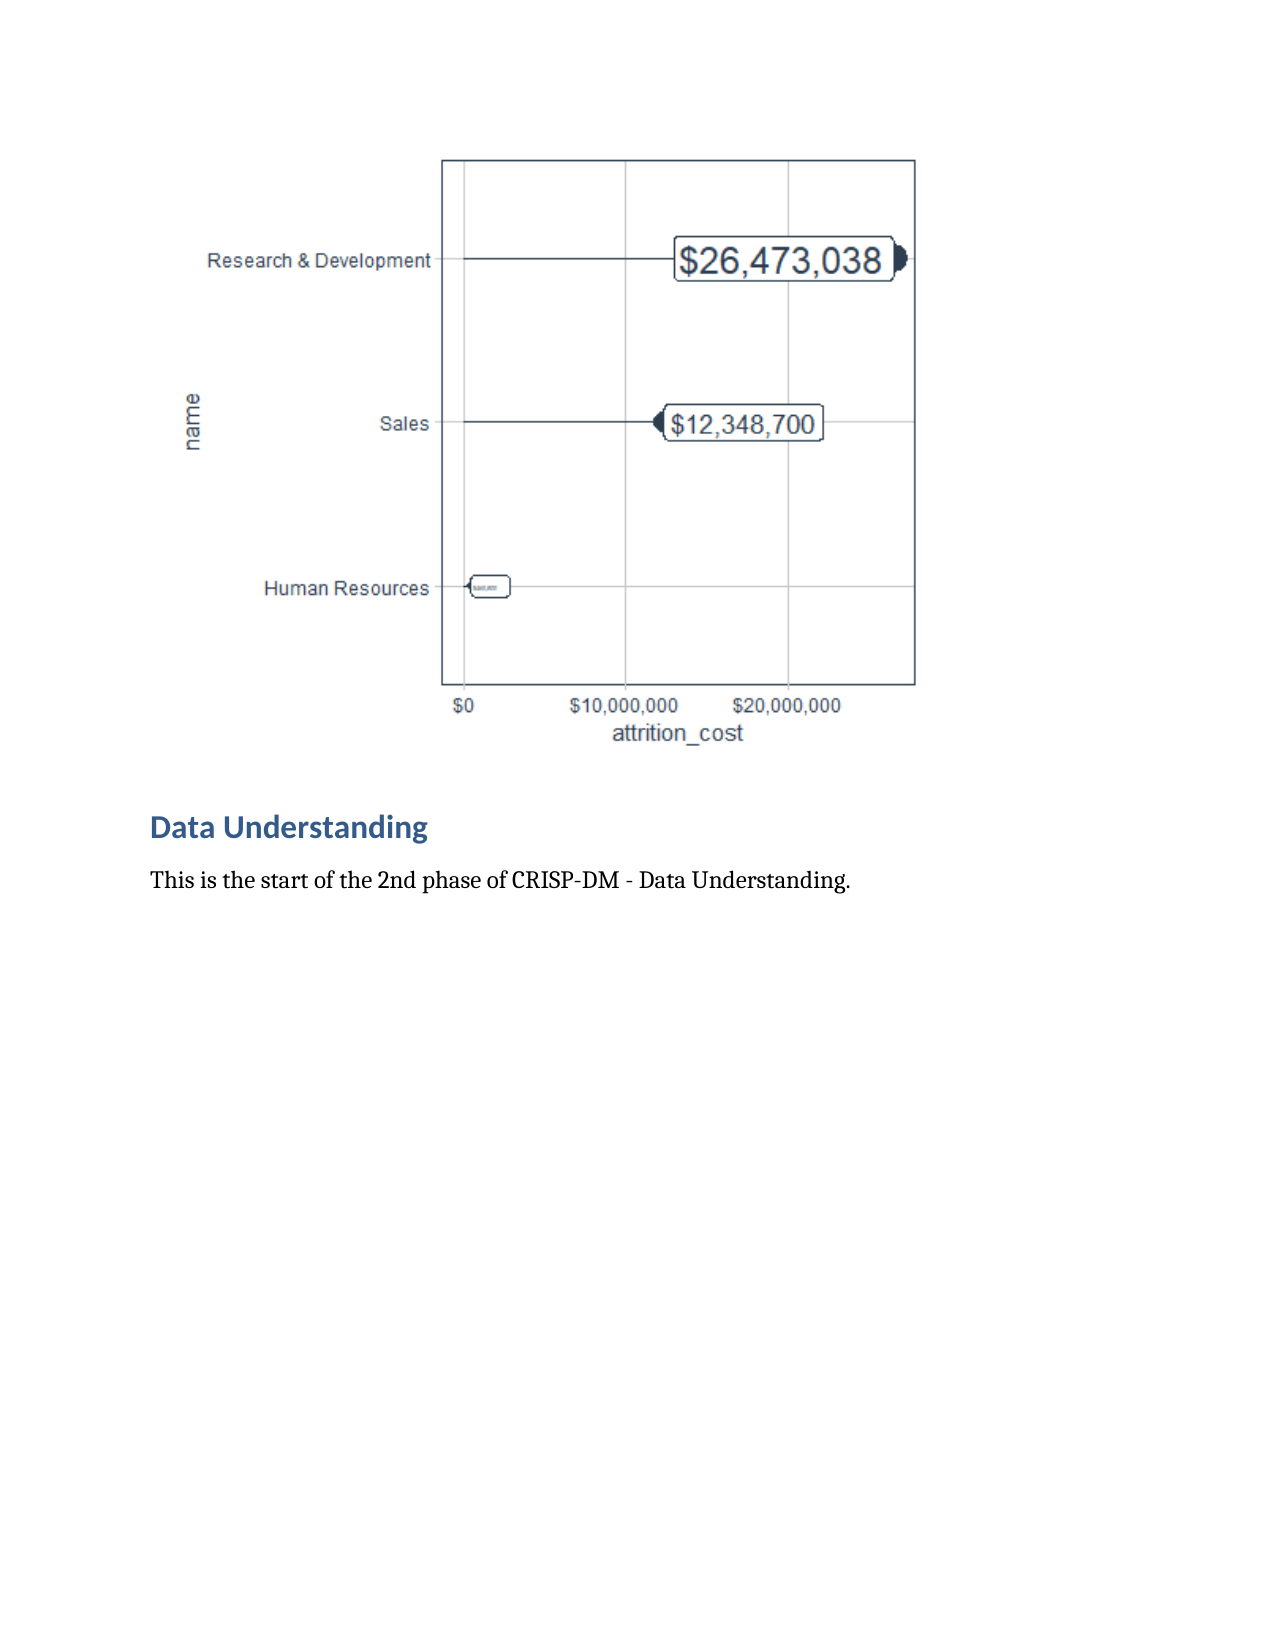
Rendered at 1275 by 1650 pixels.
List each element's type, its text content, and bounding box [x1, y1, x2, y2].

text This is the start of the 2nd phase of CRISP-DM - Data Understanding. [150, 866, 1125, 894]
subtitle Data Understanding [150, 806, 1125, 847]
picture [168, 150, 927, 757]
